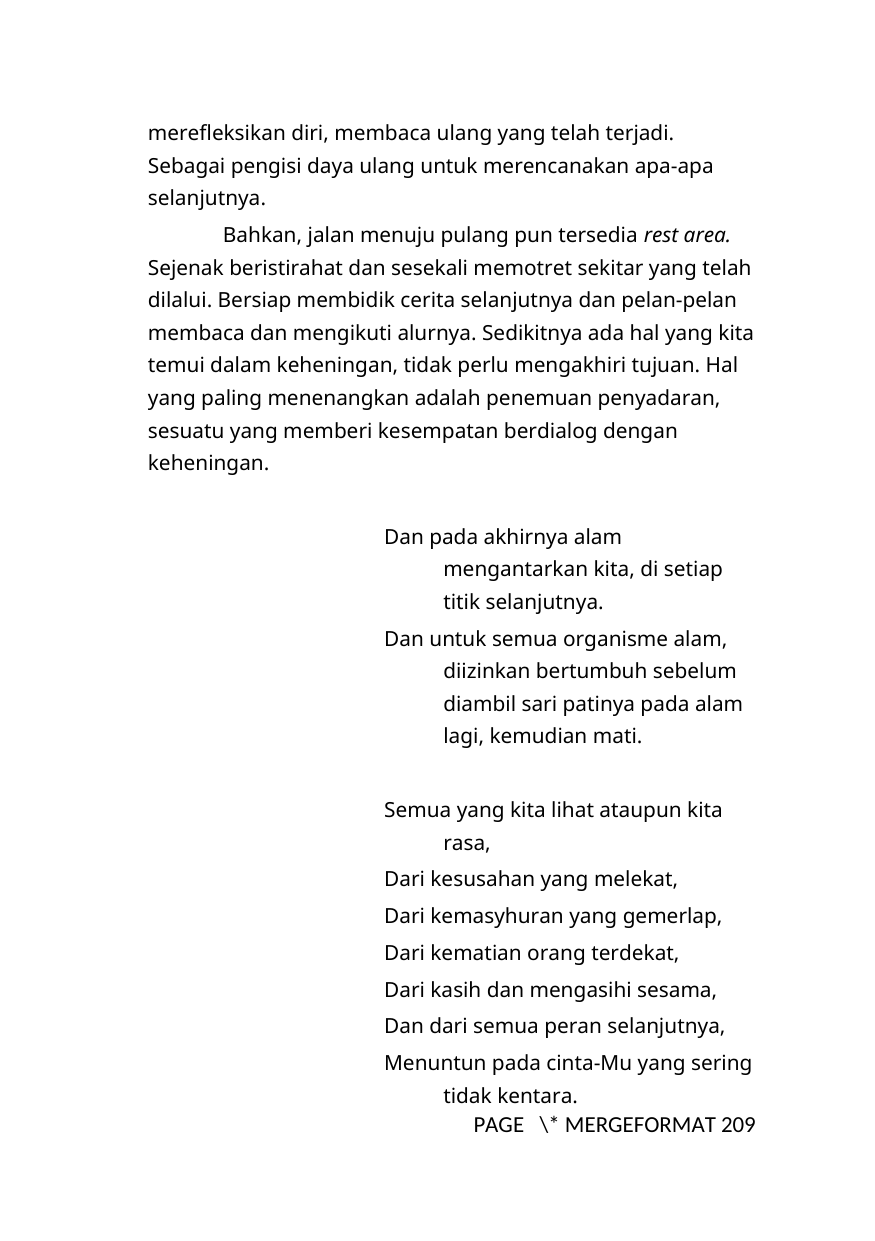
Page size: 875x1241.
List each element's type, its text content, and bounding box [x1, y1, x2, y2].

text Dari kematian orang terdekat, [384, 938, 756, 967]
text Semua yang kita lihat ataupun kita rasa, [384, 795, 756, 856]
text Dari kesusahan yang melekat, [384, 864, 756, 893]
text Dan dari semua peran selanjutnya, [384, 1012, 756, 1040]
text Dan untuk semua organisme alam, diizinkan bertumbuh sebelum diambil sari patinya pada alam lagi, kemudian mati. [384, 624, 756, 750]
text Bahkan, jalan menuju pulang pun tersedia rest area. Sejenak beristirahat dan sesekali memotret sekitar yang telah dilalui. Bersiap membidik cerita selanjutnya dan pelan-pelan membaca dan mengikuti alurnya. Sedikitnya ada hal yang kita temui dalam keheningan, tidak perlu mengakhiri tujuan. Hal yang paling menenangkan adalah penemuan penyadaran, sesuatu yang memberi kesempatan berdialog dengan keheningan. [148, 220, 756, 477]
text Menuntun pada cinta-Mu yang sering tidak kentara. [384, 1048, 756, 1109]
text Dan pada akhirnya alam mengantarkan kita, di setiap titik selanjutnya. [384, 522, 756, 616]
text Dari kasih dan mengasihi sesama, [384, 975, 756, 1003]
text Dari kemasyhuran yang gemerlap, [384, 901, 756, 930]
